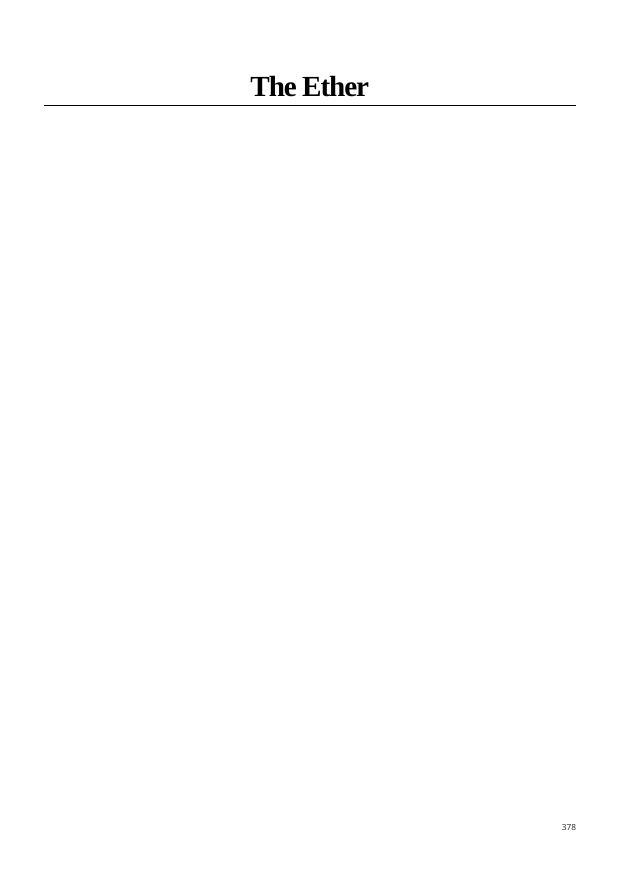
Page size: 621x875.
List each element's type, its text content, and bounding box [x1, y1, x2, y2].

subtitle The Ether [44, 69, 576, 105]
